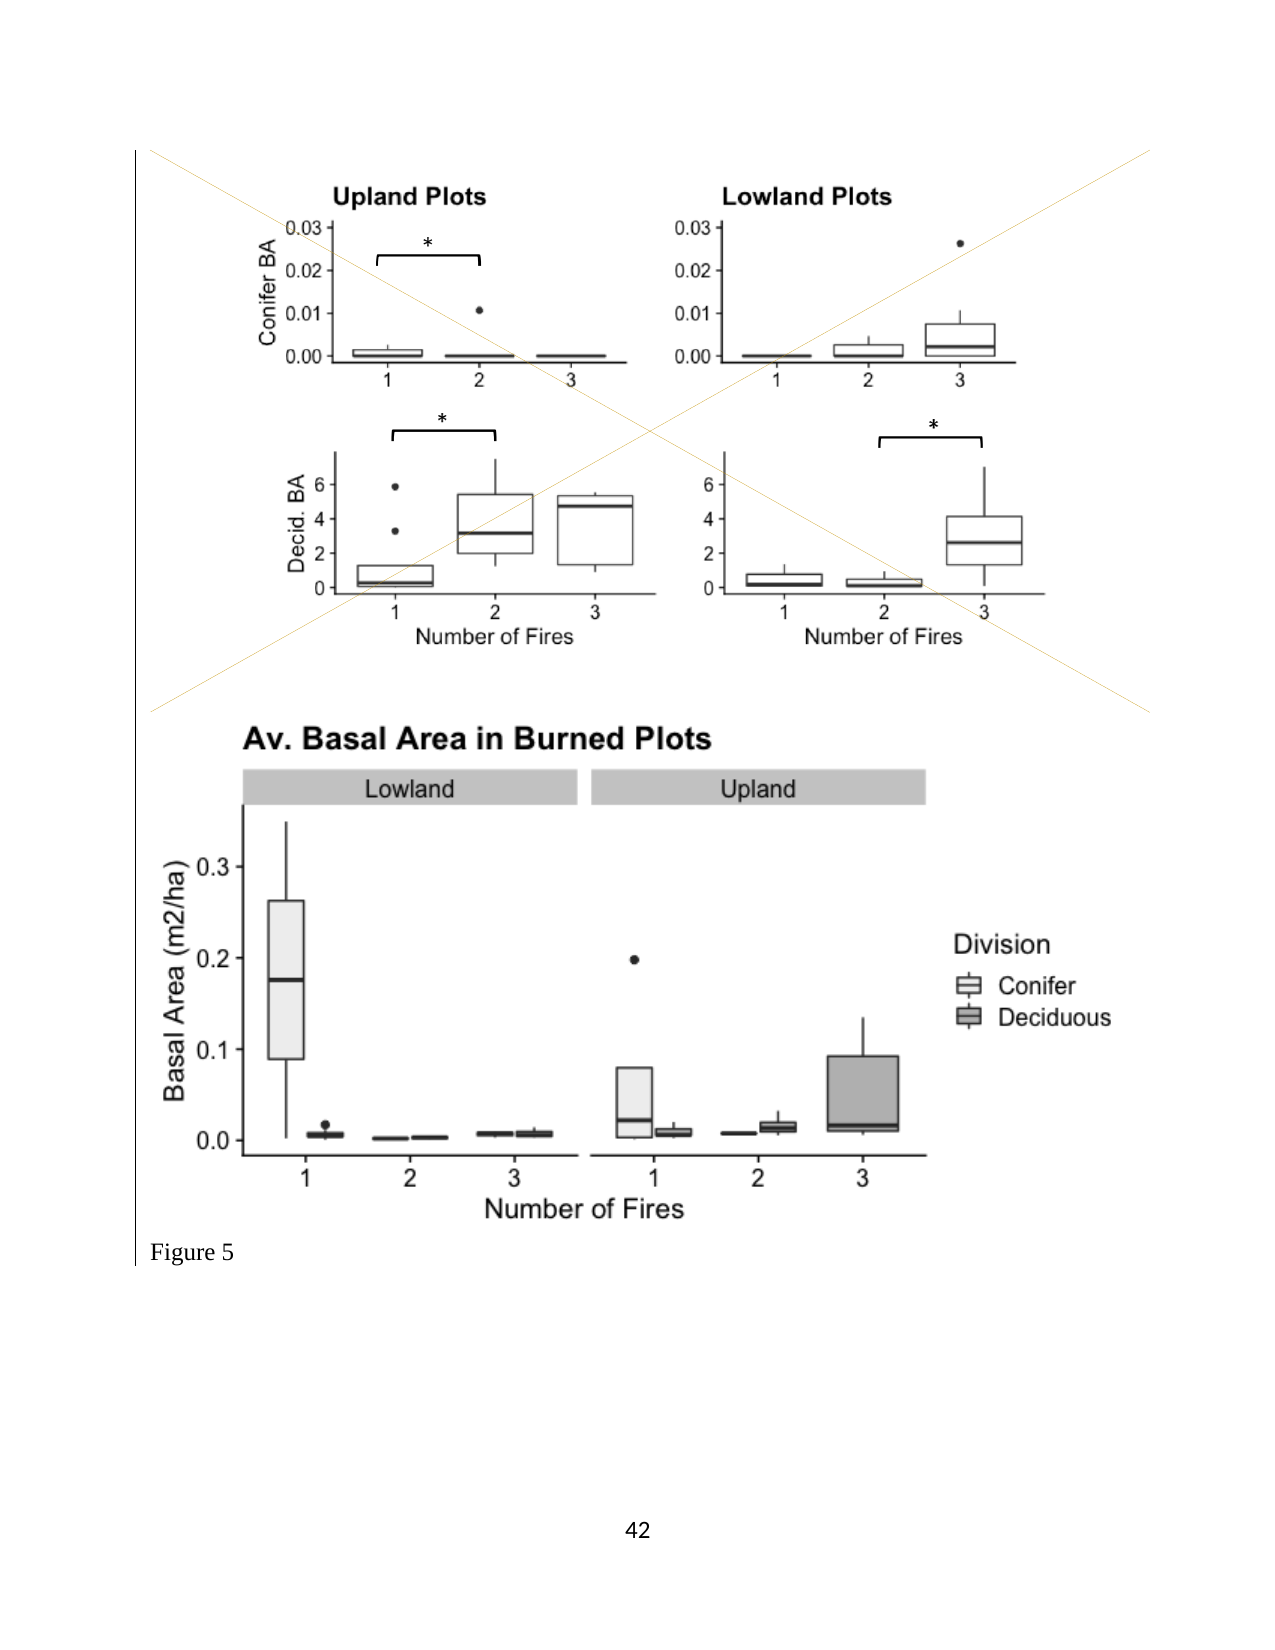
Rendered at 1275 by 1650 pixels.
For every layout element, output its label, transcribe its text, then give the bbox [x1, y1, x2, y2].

text Figure 5 [150, 1238, 1125, 1266]
picture [150, 712, 1125, 1238]
